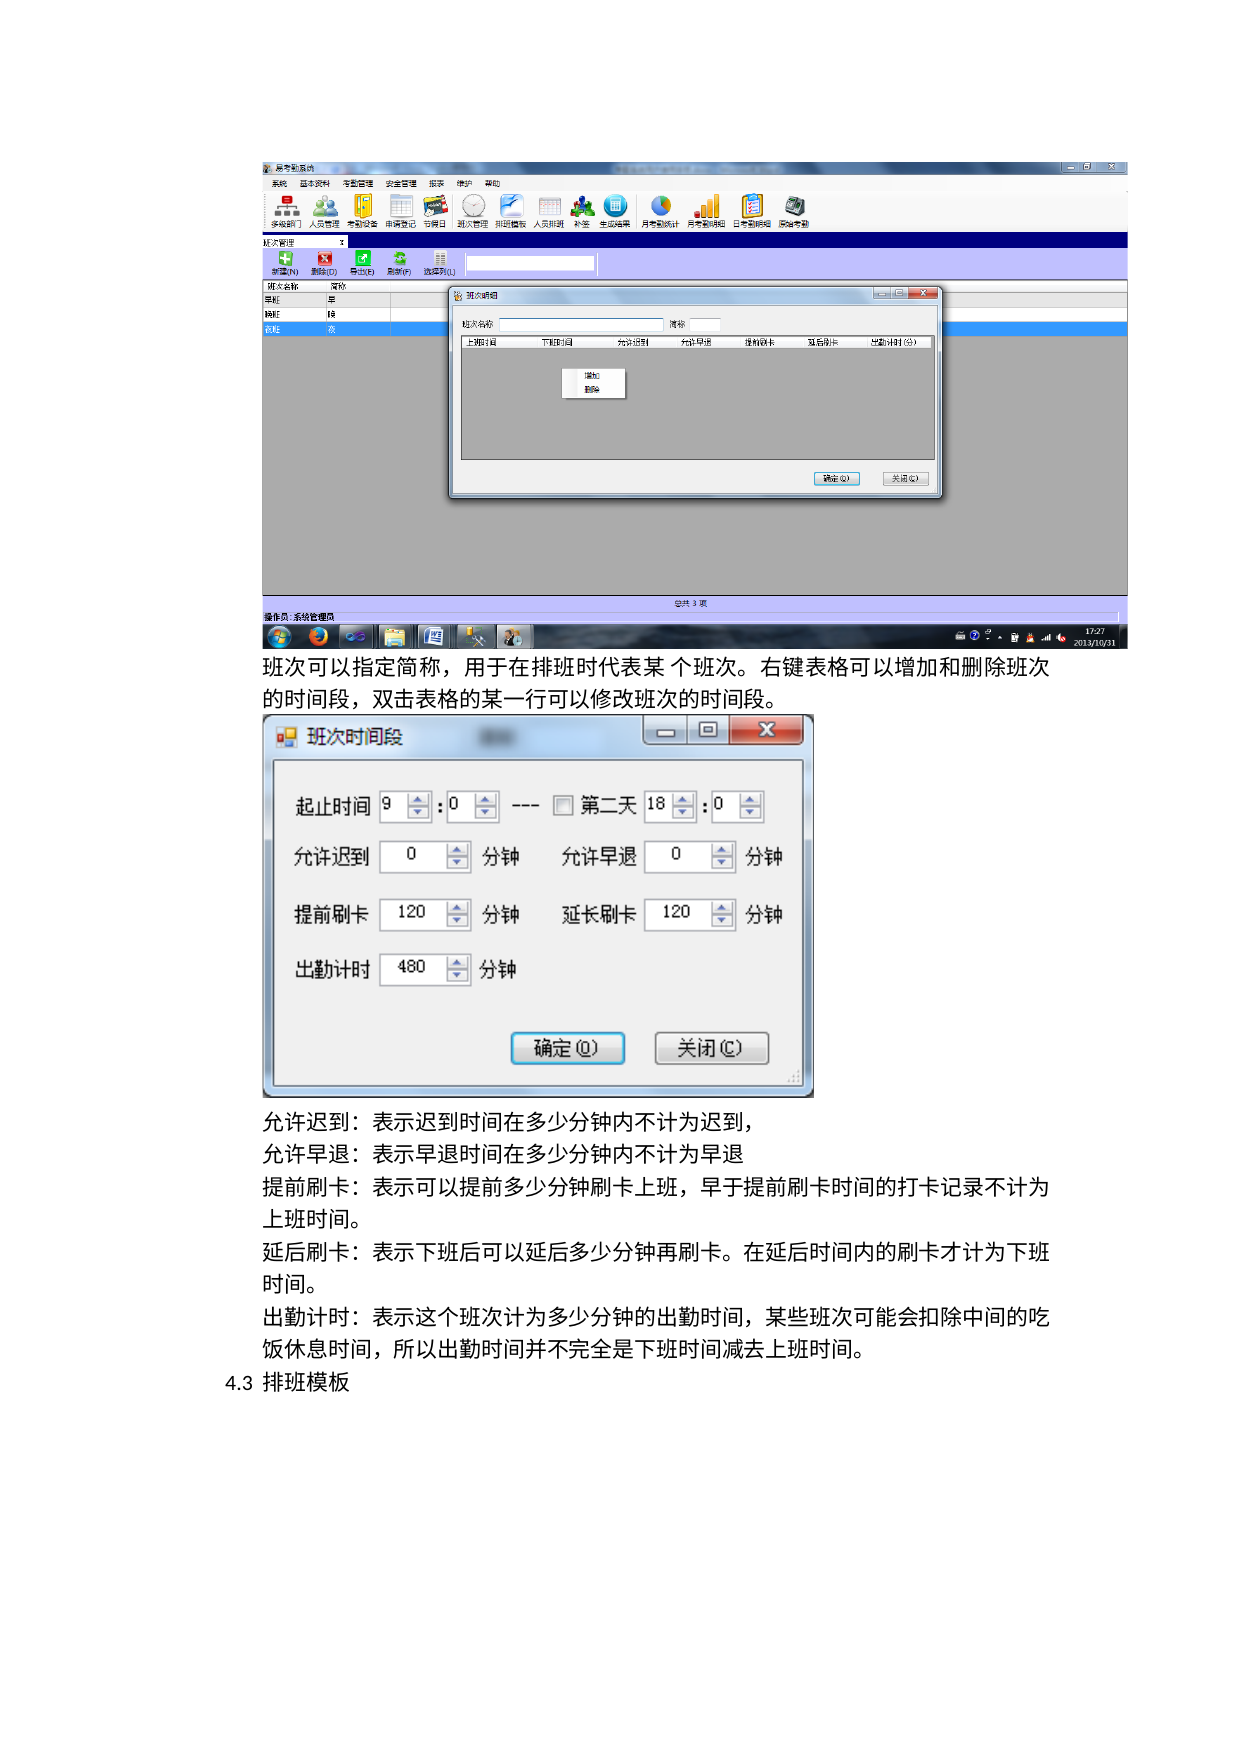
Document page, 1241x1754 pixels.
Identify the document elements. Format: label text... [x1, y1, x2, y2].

list 排班模板 [225, 1364, 1053, 1397]
picture [262, 714, 814, 1098]
list 允许早退：表示早退时间在多少分钟内不计为早退 [262, 1137, 1053, 1169]
list 出勤计时：表示这个班次计为多少分钟的出勤时间，某些班次可能会扣除中间的吃饭休息时间，所以出勤时间并不完全是下班时间减去上班时间。 [262, 1299, 1053, 1364]
list 提前刷卡：表示可以提前多少分钟刷卡上班，早于提前刷卡时间的打卡记录不计为上班时间。 [262, 1169, 1053, 1234]
list 班次可以指定简称，用于在排班时代表某 个班次。右键表格可以增加和删除班次的时间段，双击表格的某一行可以修改班次的时间段。 [262, 649, 1053, 714]
picture [262, 162, 1128, 649]
list 延后刷卡：表示下班后可以延后多少分钟再刷卡。在延后时间内的刷卡才计为下班时间。 [262, 1234, 1053, 1299]
list 允许迟到：表示迟到时间在多少分钟内不计为迟到， [262, 1104, 1053, 1137]
